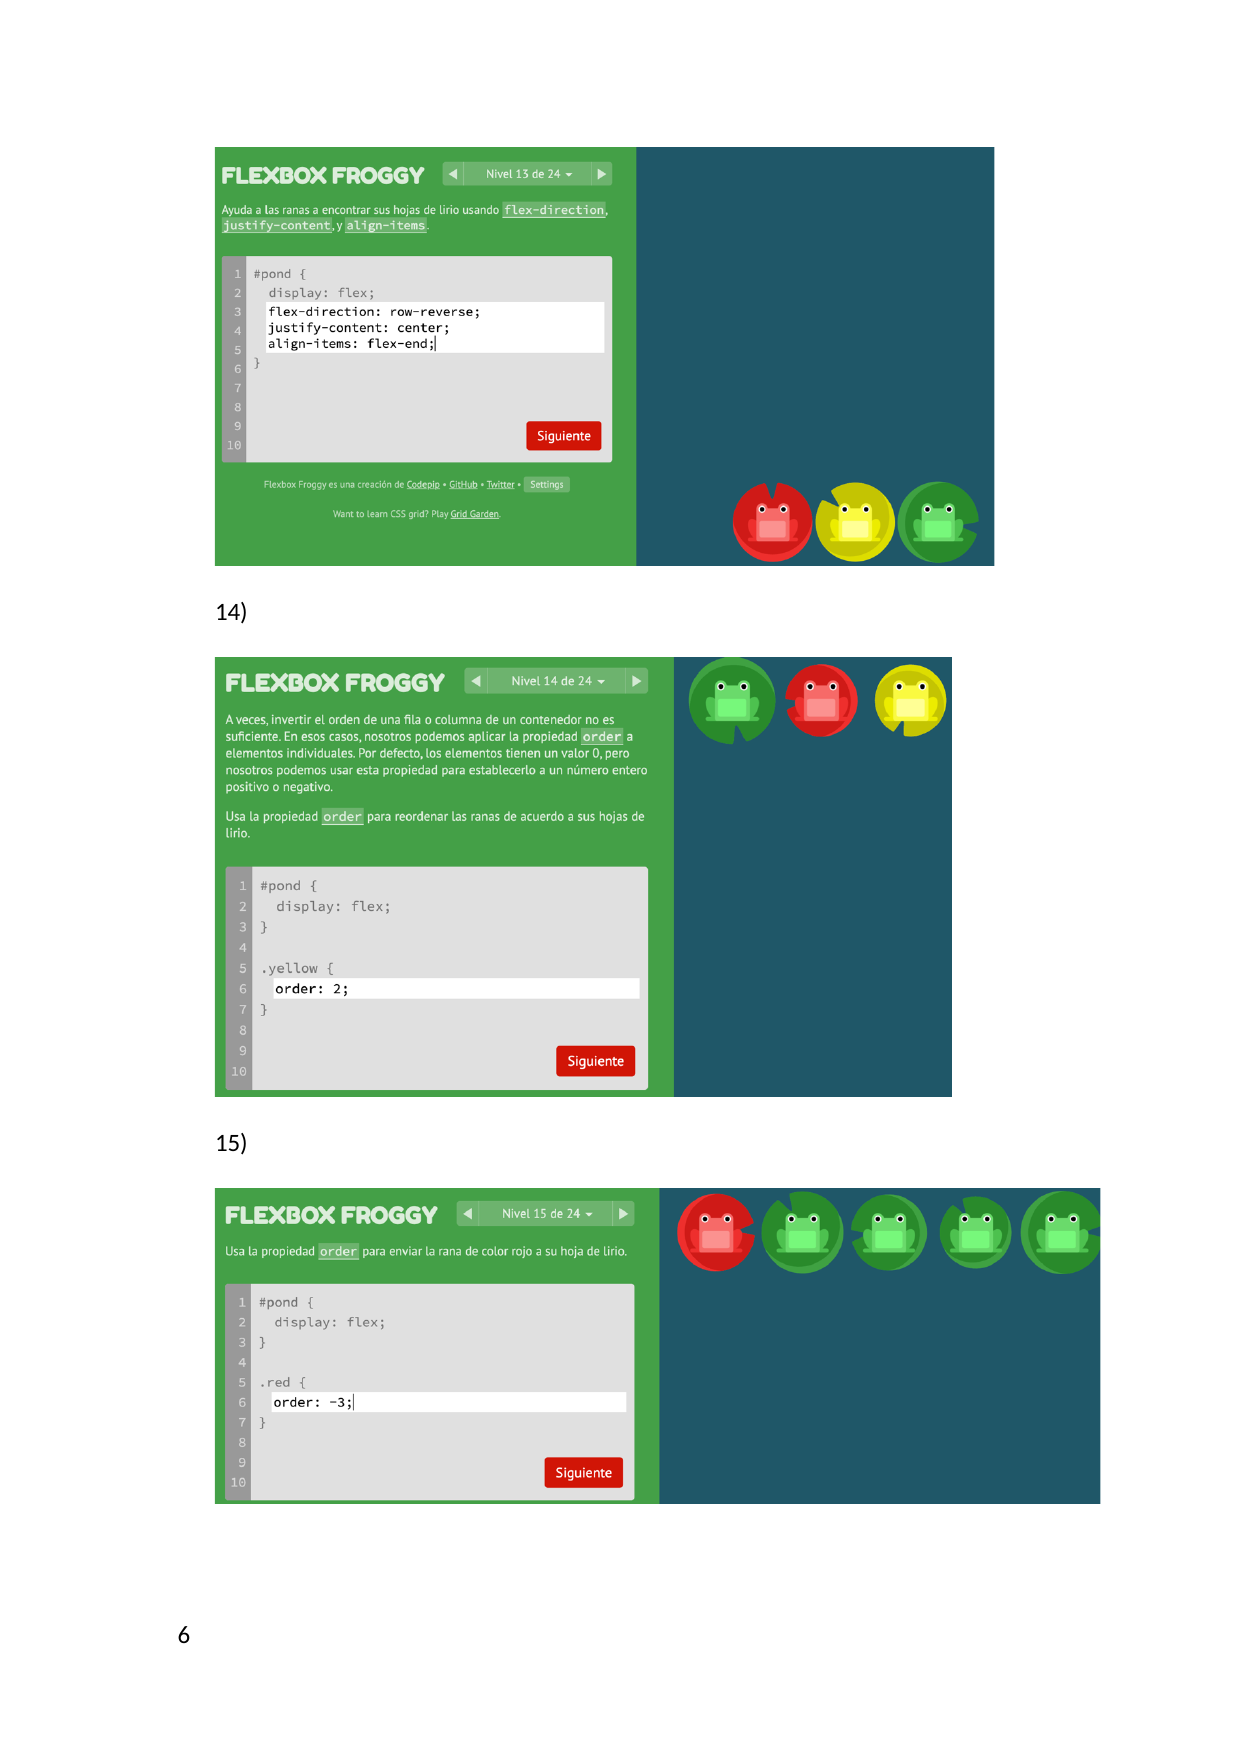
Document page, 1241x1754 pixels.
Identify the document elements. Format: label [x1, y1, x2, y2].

picture [214, 657, 952, 1097]
picture [214, 1188, 1101, 1504]
picture [214, 147, 995, 566]
